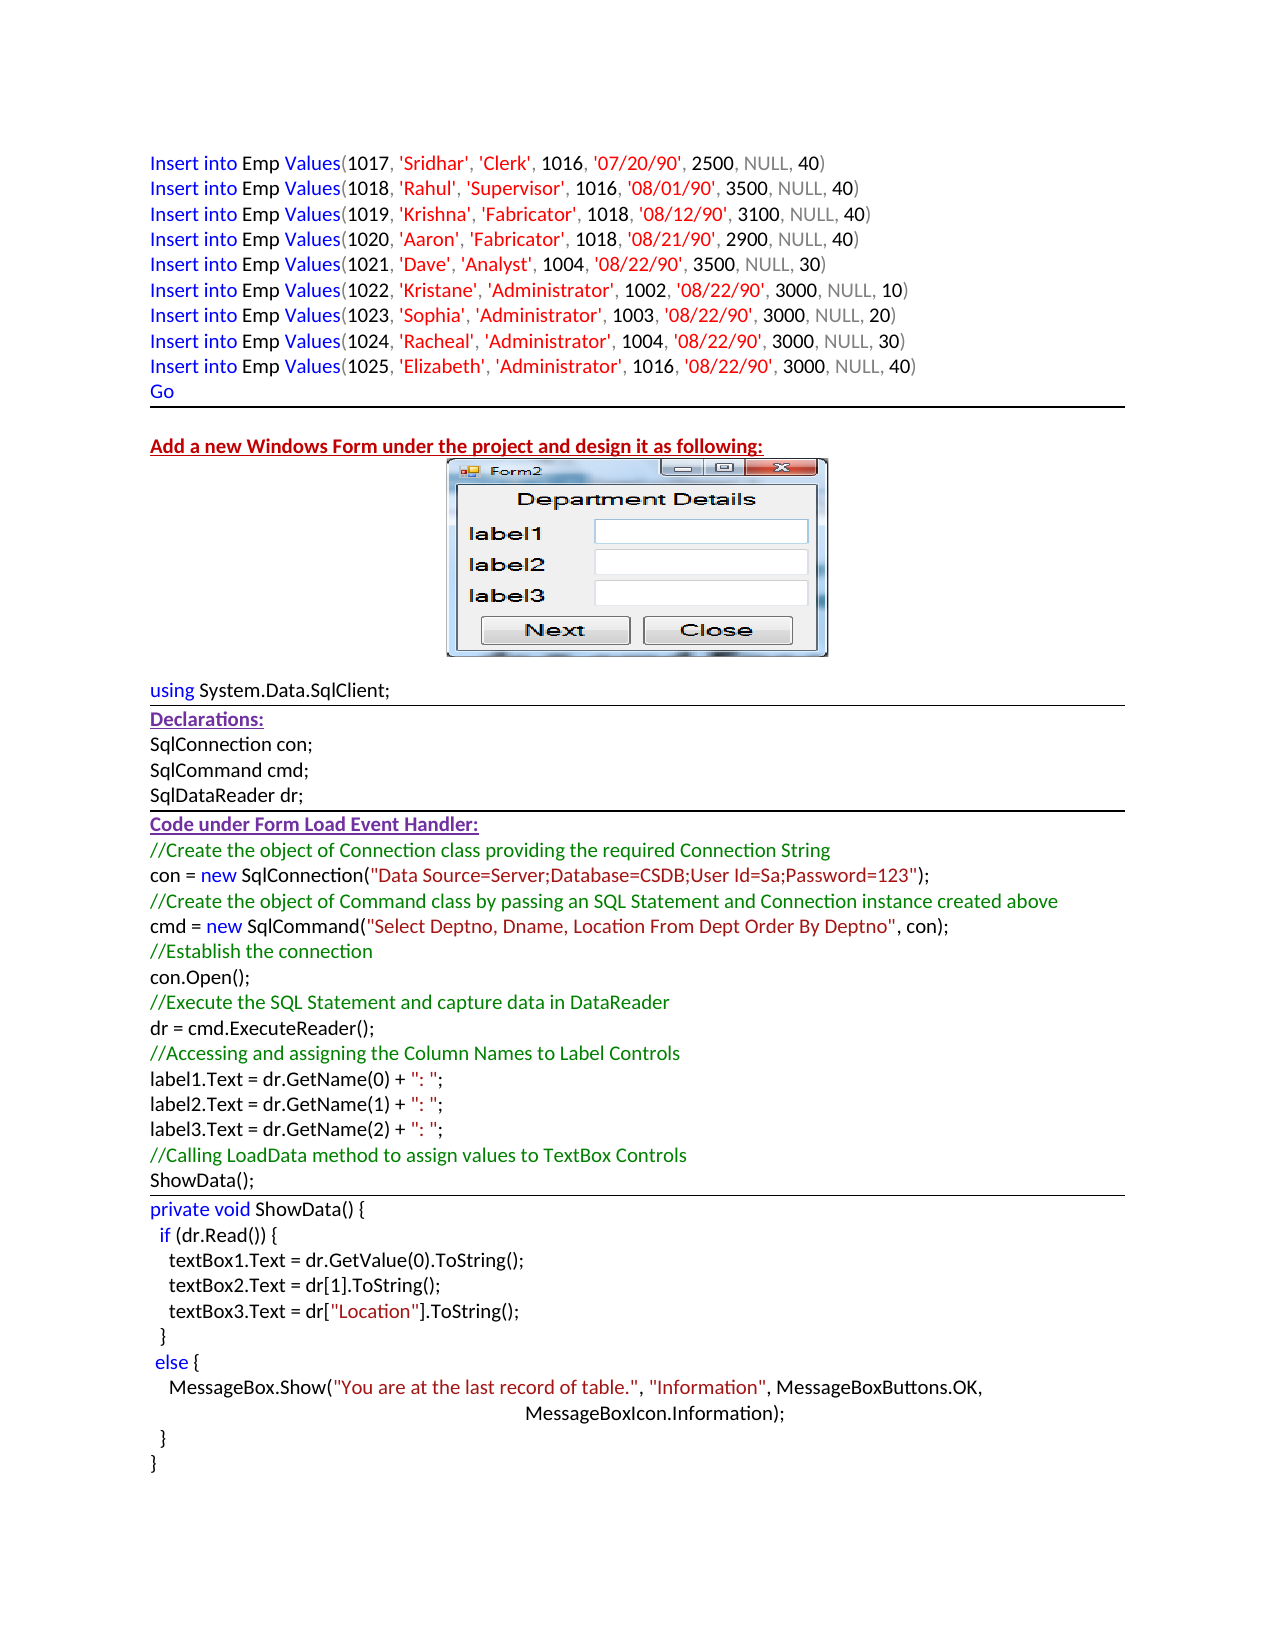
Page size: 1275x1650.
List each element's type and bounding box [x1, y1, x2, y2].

picture [446, 458, 829, 657]
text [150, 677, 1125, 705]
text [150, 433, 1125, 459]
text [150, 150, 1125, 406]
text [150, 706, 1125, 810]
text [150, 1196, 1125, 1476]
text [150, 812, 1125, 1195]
